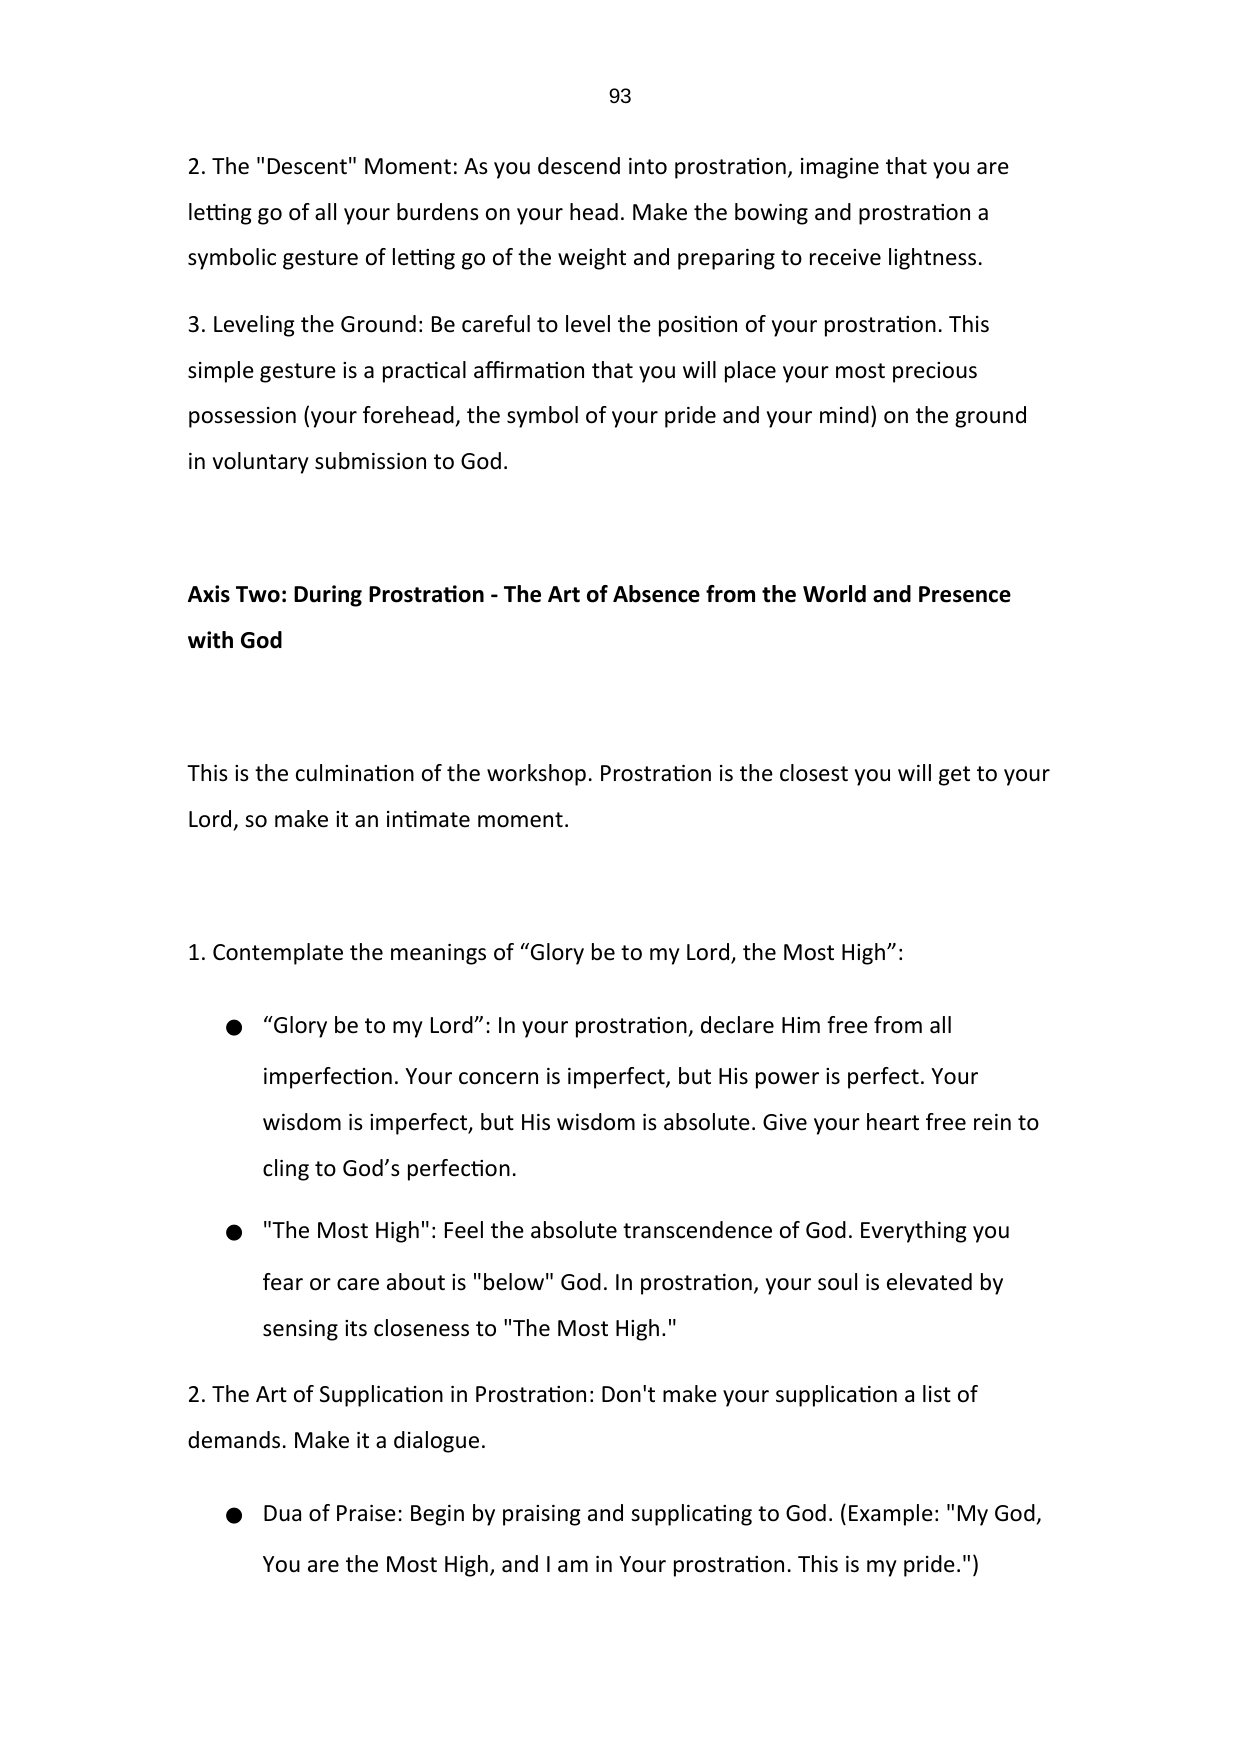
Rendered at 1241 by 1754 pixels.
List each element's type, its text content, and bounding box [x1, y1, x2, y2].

list “Glory be to my Lord”: In your prostration, declare Him free from all imperfection. Your concern is imperfect, but His power is perfect. Your wisdom is imperfect, but His wisdom is absolute. Give your heart free rein to cling to God’s perfection. [225, 1003, 1053, 1182]
text 3. Leveling the Ground: Be careful to level the position of your prostration. This simple gesture is a practical affirmation that you will place your most precious possession (your forehead, the symbol of your pride and your mind) on the ground in voluntary submission to God. [187, 308, 1053, 476]
text Axis Two: During Prostration - The Art of Absence from the World and Presence with God [187, 578, 1053, 654]
list "The Most High": Feel the absolute transcendence of God. Everything you fear or care about is "below" God. In prostration, your soul is elevated by sensing its closeness to "The Most High." [225, 1208, 1053, 1342]
list Dua of Praise: Begin by praising and supplicating to God. (Example: "My God, You are the Most High, and I am in Your prostration. This is my pride.") [225, 1491, 1053, 1579]
text 1. Contemplate the meanings of “Glory be to my Lord, the Most High”: [187, 936, 1053, 967]
text 2. The Art of Supplication in Prostration: Don't make your supplication a list of demands. Make it a dialogue. [187, 1378, 1053, 1454]
text This is the culmination of the workshop. Prostration is the closest you will get to your Lord, so make it an intimate moment. [187, 757, 1053, 833]
text 2. The "Descent" Moment: As you descend into prostration, imagine that you are letting go of all your burdens on your head. Make the bowing and prostration a symbolic gesture of letting go of the weight and preparing to receive lightness. [187, 150, 1053, 272]
